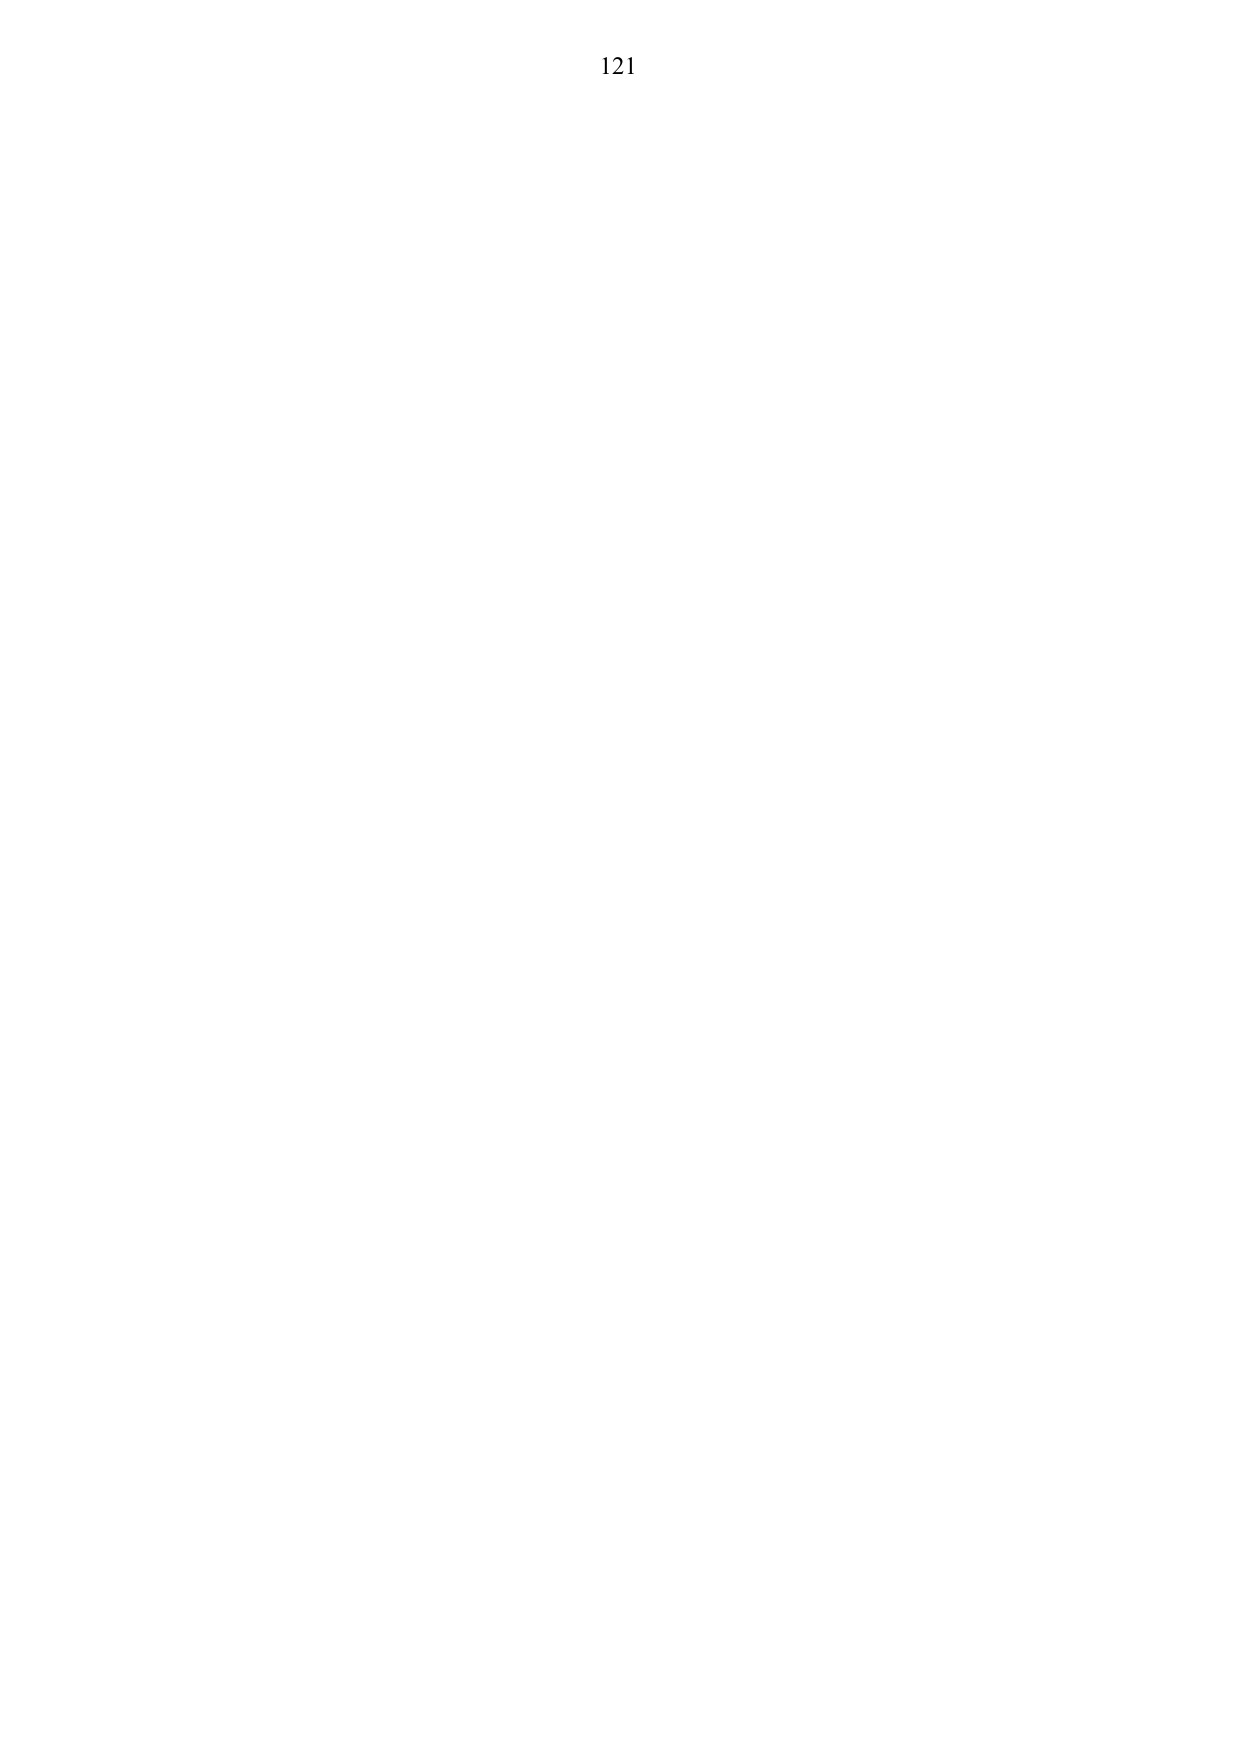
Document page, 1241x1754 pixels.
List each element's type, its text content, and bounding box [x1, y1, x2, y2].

text 121 [599, 52, 1188, 80]
